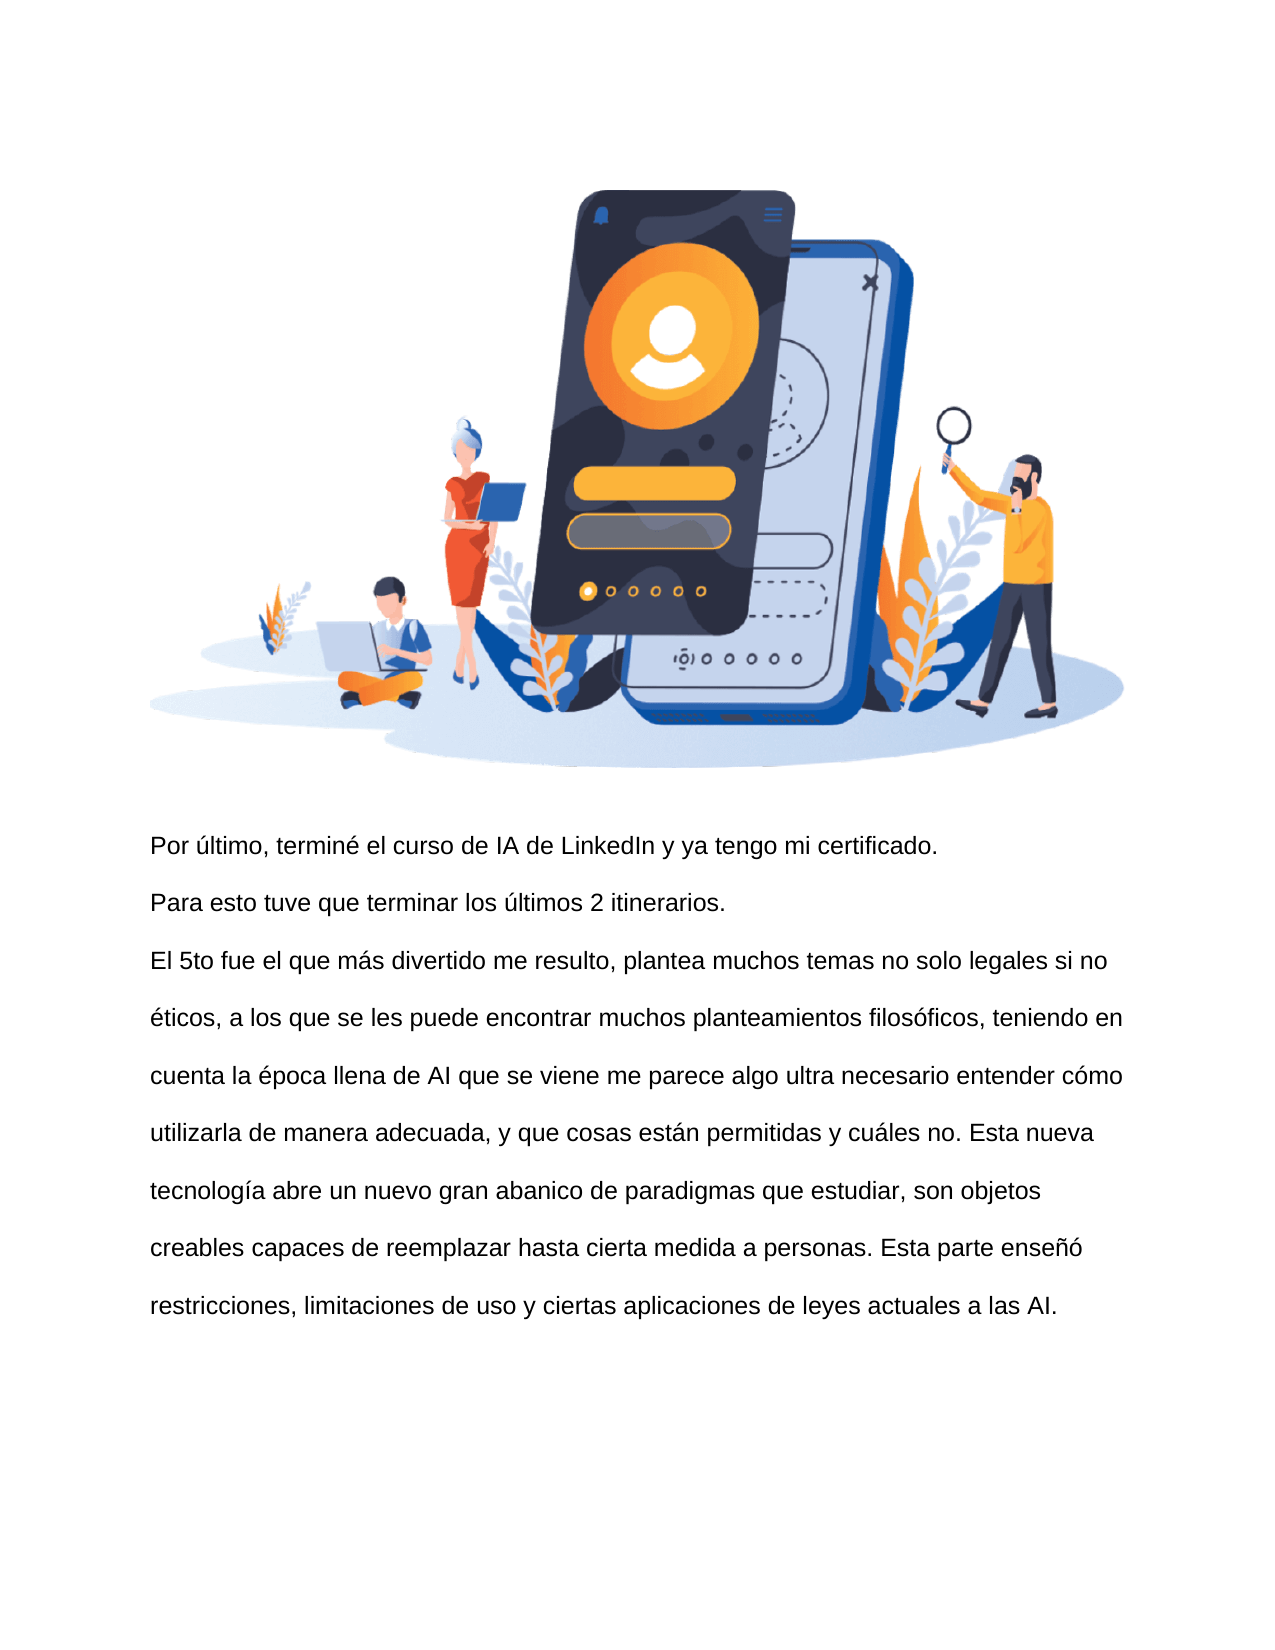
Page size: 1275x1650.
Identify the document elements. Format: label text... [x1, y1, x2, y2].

text Por último, terminé el curso de IA de LinkedIn y ya tengo mi certificado. [150, 831, 1125, 859]
picture [150, 150, 1125, 805]
text Para esto tuve que terminar los últimos 2 itinerarios. [150, 888, 1125, 917]
text El 5to fue el que más divertido me resulto, plantea muchos temas no solo legales si no éticos, a los que se les puede encontrar muchos planteamientos filosóficos, teniendo en cuenta la época llena de AI que se viene me parece algo ultra necesario entender cómo utilizarla de manera adecuada, y que cosas están permitidas y cuáles no. Esta nueva tecnología abre un nuevo gran abanico de paradigmas que estudiar, son objetos creables capaces de reemplazar hasta cierta medida a personas. Esta parte enseñó restricciones, limitaciones de uso y ciertas aplicaciones de leyes actuales a las AI. [150, 946, 1125, 1319]
